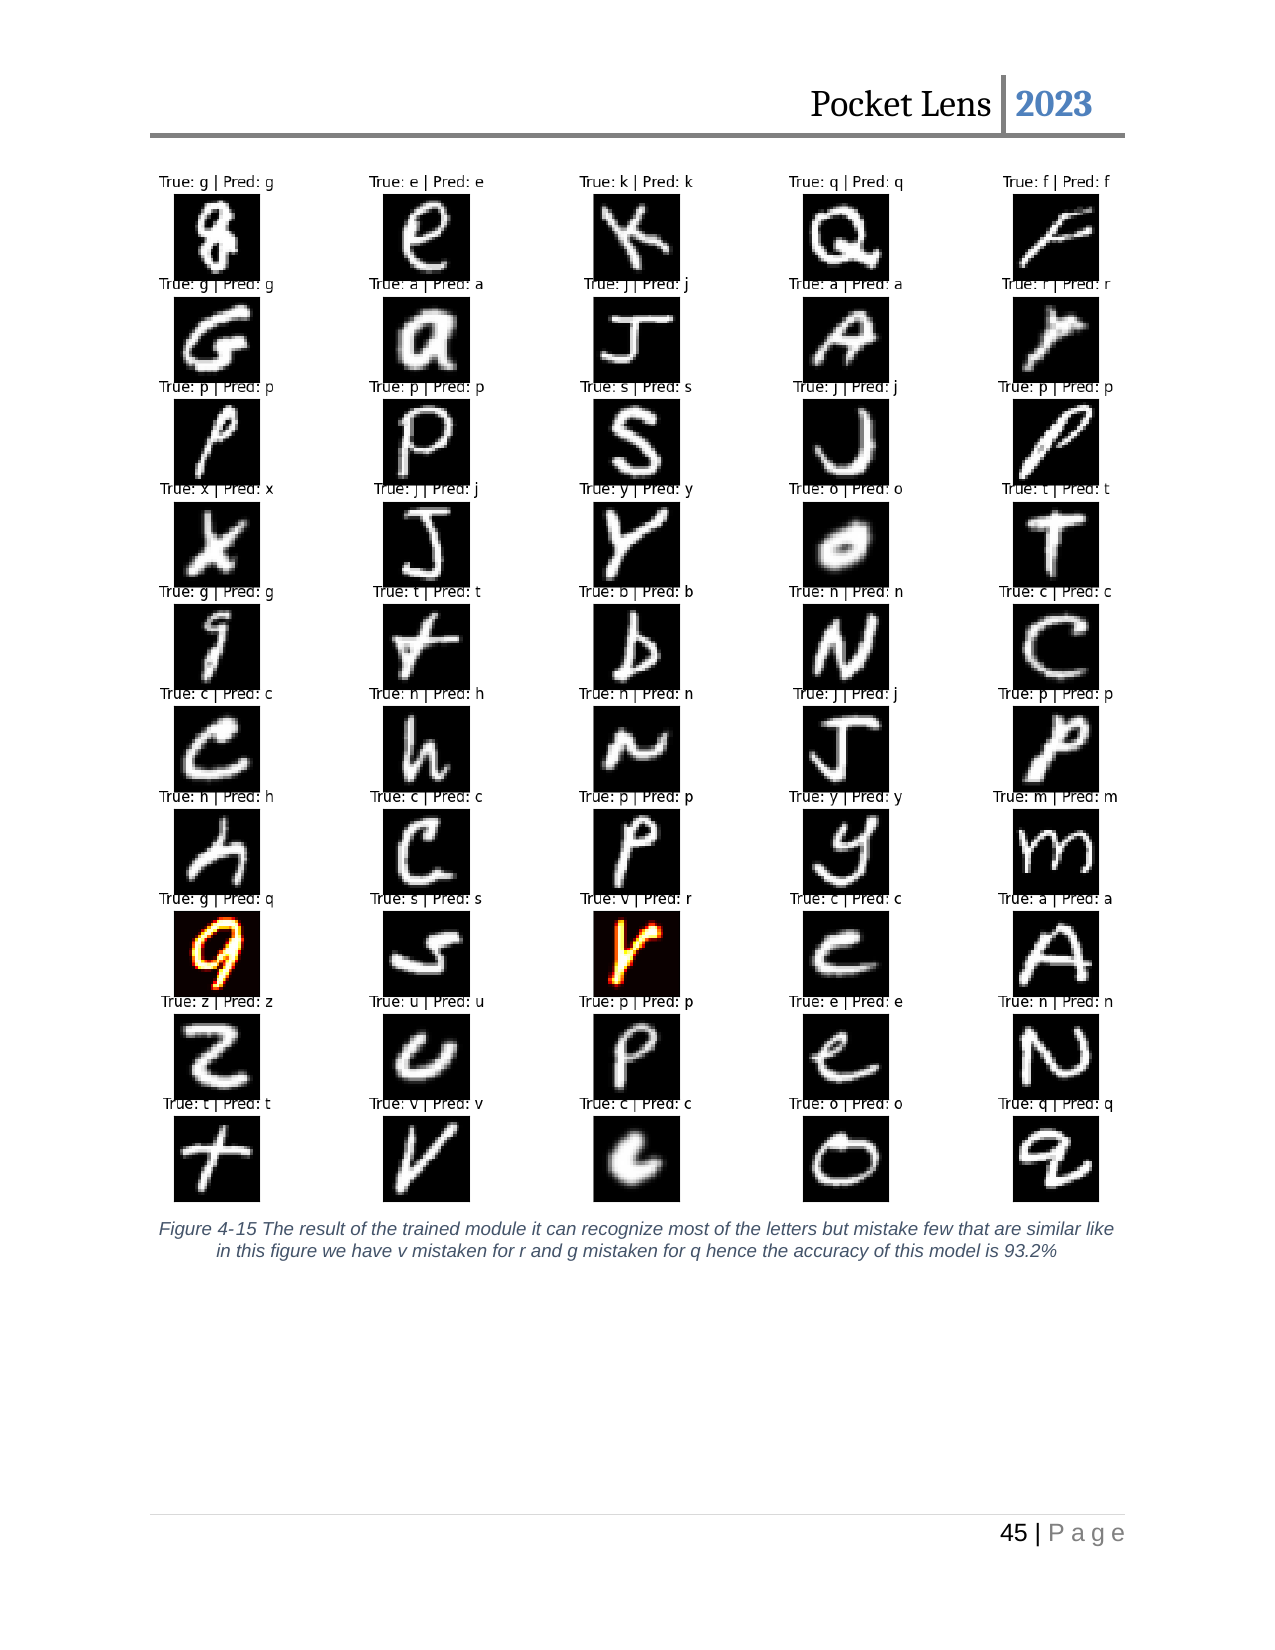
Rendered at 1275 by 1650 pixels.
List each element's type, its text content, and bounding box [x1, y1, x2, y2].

picture [150, 166, 1125, 1214]
text Figure ‎4-15 The result of the trained module it can recognize most of the letters but mistake few that are similar like in this figure we have v mistaken for r and g mistaken for q hence the accuracy of this model is 93.2% [150, 1218, 1125, 1261]
